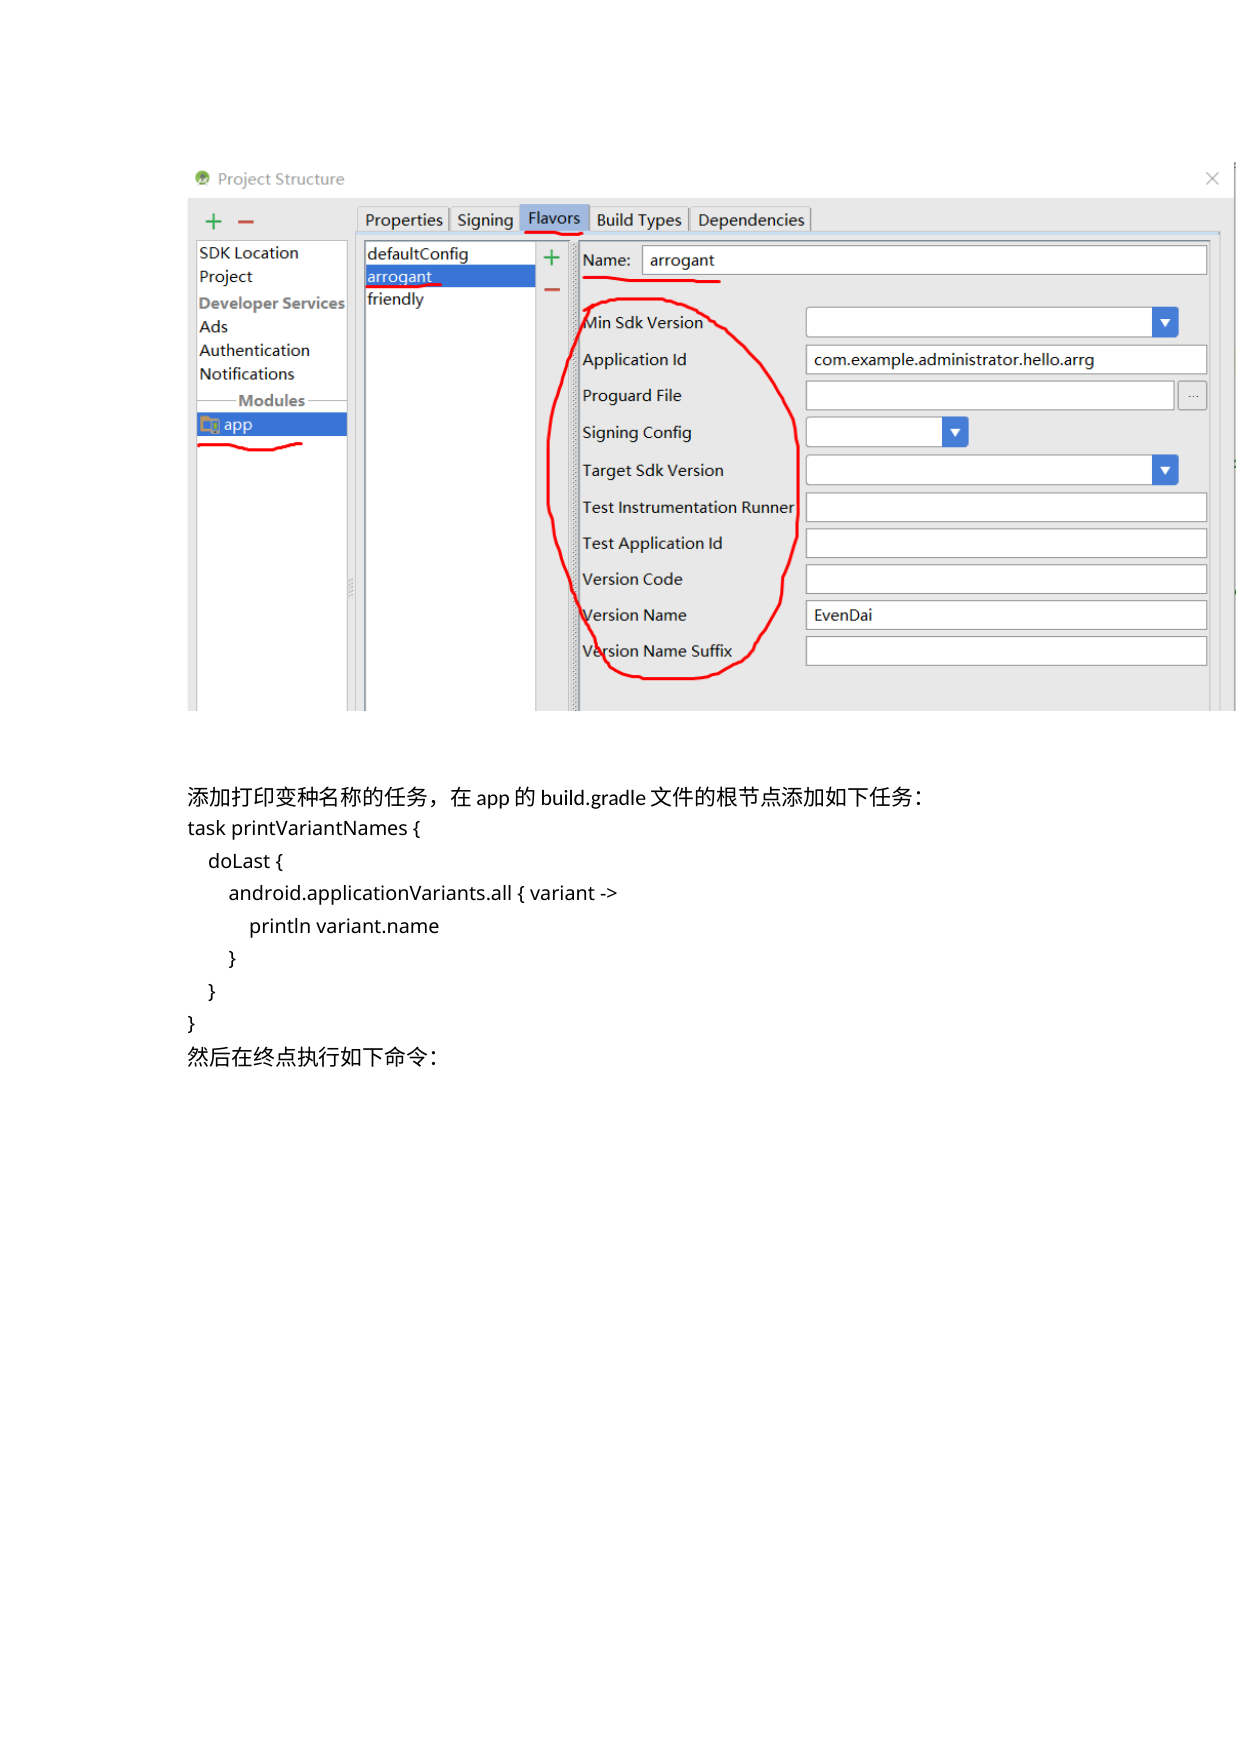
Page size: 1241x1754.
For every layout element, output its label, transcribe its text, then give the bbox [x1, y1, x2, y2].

text 然后在终点执行如下命令： [187, 1039, 1053, 1072]
text task printVariantNames { doLast { android.applicationVariants.all { variant -> println variant.name } } } [187, 812, 1053, 1039]
text 添加打印变种名称的任务，在app的build.gradle文件的根节点添加如下任务： [187, 779, 1053, 812]
picture [187, 162, 1236, 711]
